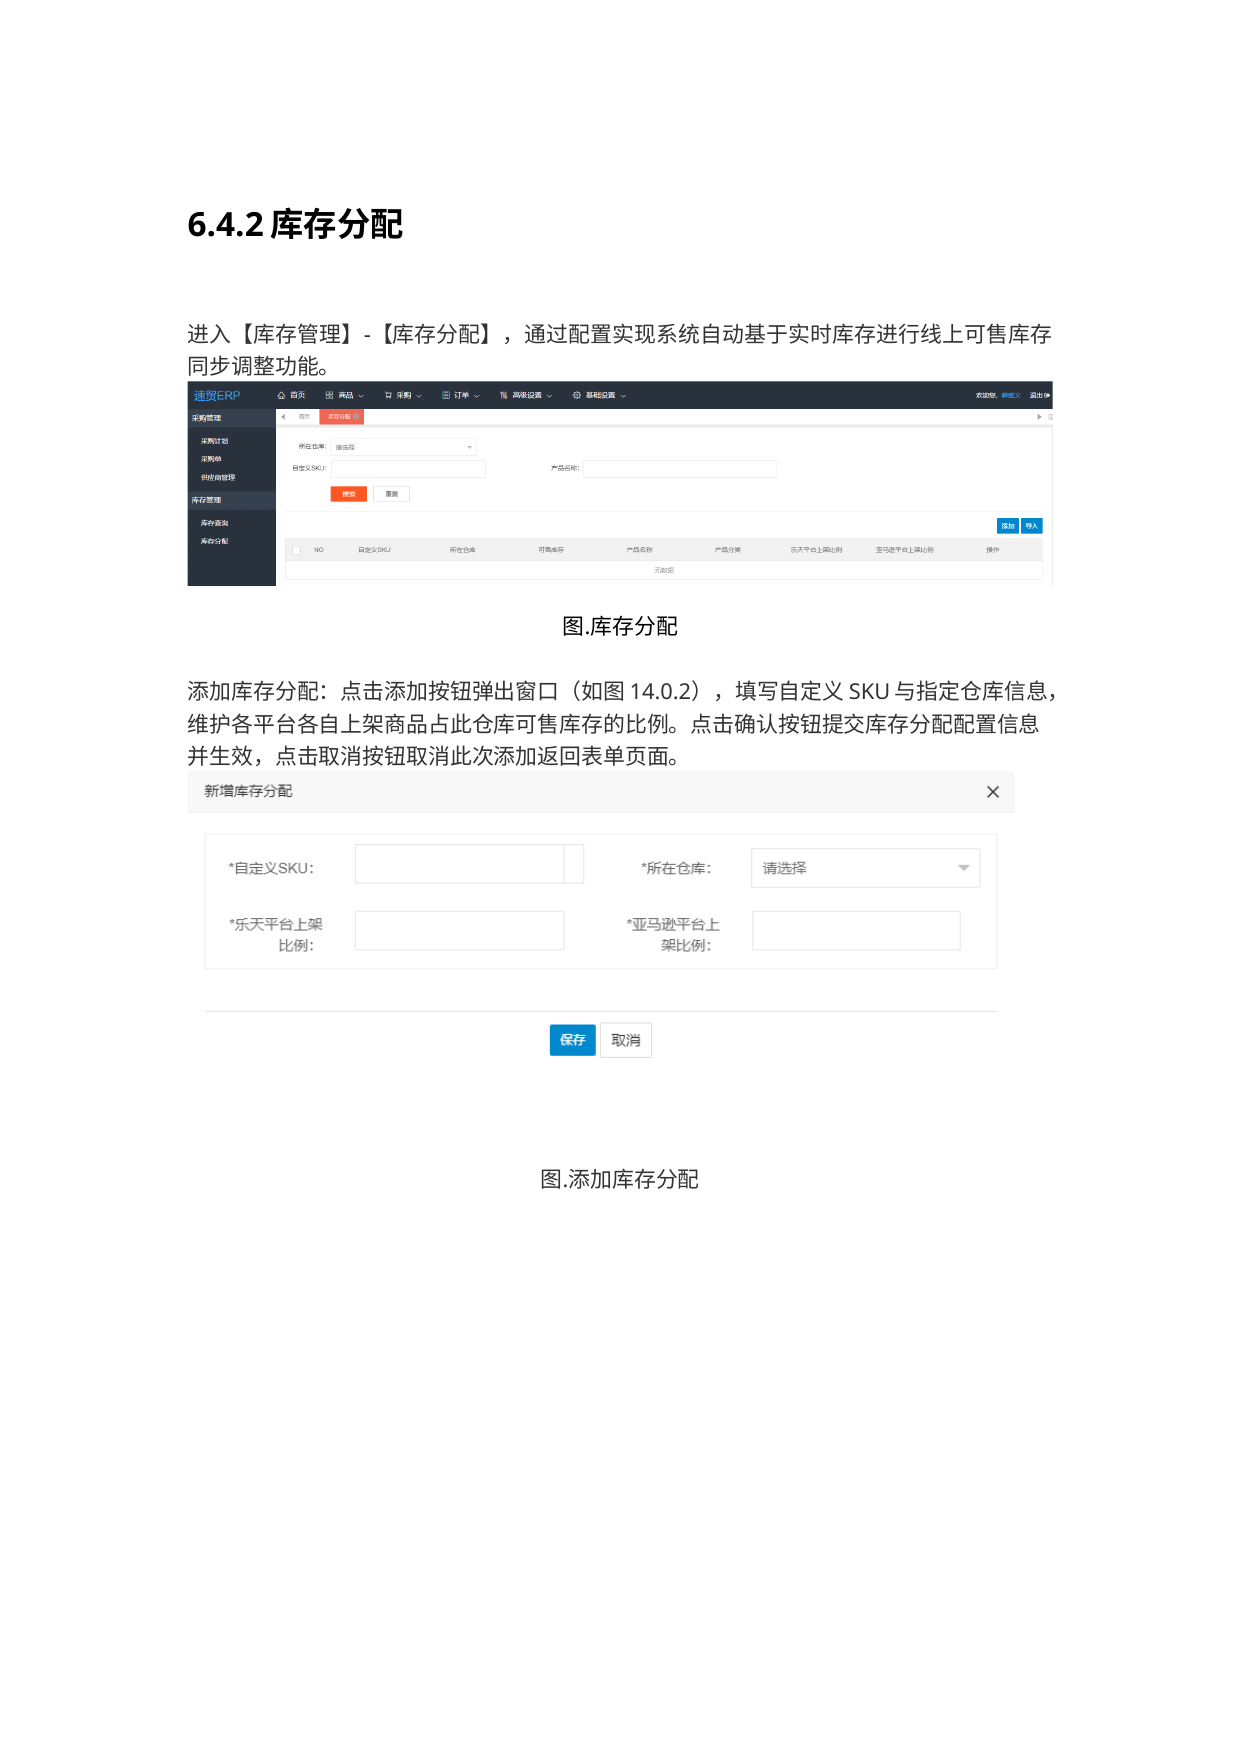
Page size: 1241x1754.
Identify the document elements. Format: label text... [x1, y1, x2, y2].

subtitle 6.4.2库存分配 [187, 189, 1053, 254]
text 进入【库存管理】-【库存分配】，通过配置实现系统自动基于实时库存进行线上可售库存同步调整功能。 [187, 316, 1053, 381]
text 图.添加库存分配 [187, 1161, 1053, 1194]
text 图.库存分配 [187, 609, 1053, 641]
picture [187, 771, 1015, 1132]
text 添加库存分配：点击添加按钮弹出窗口（如图14.0.2），填写自定义SKU与指定仓库信息，维护各平台各自上架商品占此仓库可售库存的比例。点击确认按钮提交库存分配配置信息并生效，点击取消按钮取消此次添加返回表单页面。 [187, 674, 1053, 771]
picture [187, 381, 1053, 586]
